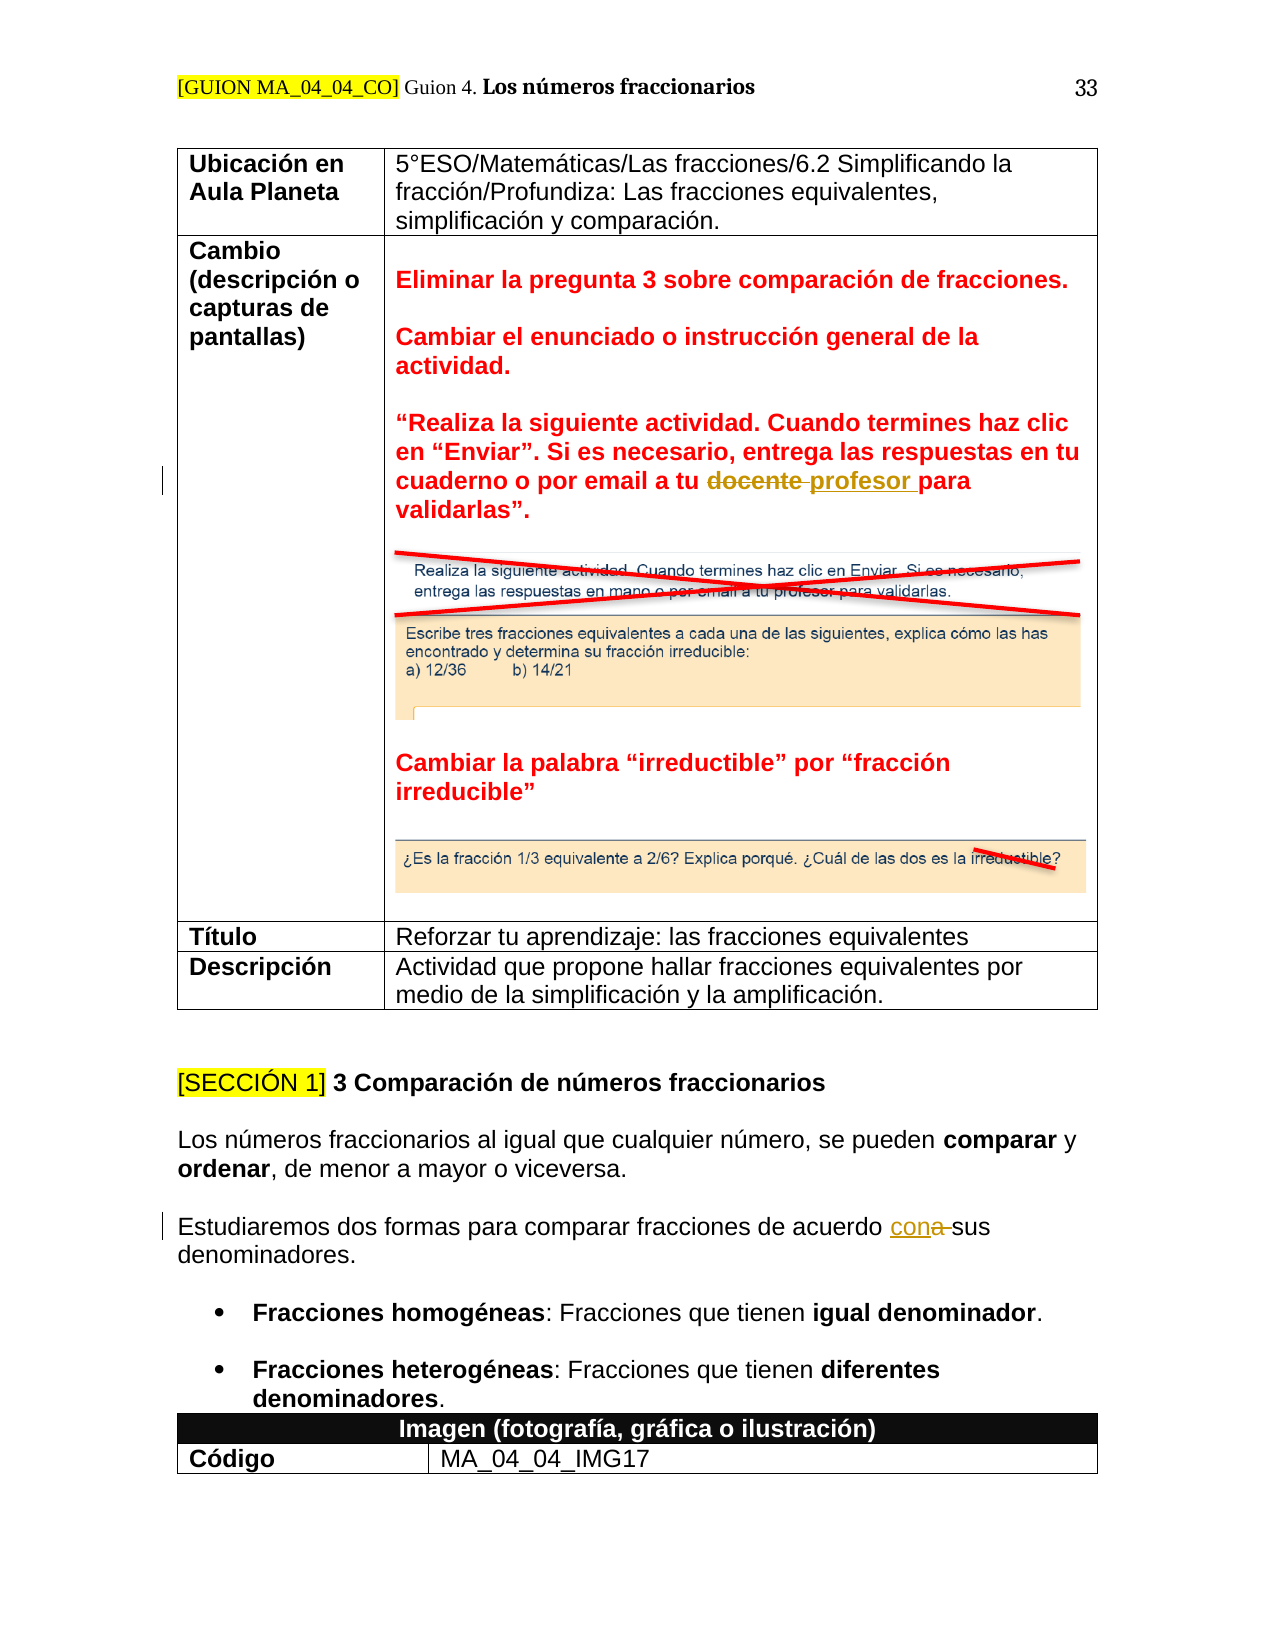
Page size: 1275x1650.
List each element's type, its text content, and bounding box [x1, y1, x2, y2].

text Estudiaremos dos formas para comparar fracciones de acuerdo sus denominadores. [177, 1212, 1098, 1269]
text [SECCIÓN 1] 3 Comparación de números fraccionarios [326, 1068, 1098, 1097]
table_cell Actividad que propone hallar fracciones equivalentes por medio de la simplificación y la amplificación. [385, 952, 1097, 1009]
picture [395, 834, 1087, 893]
picture [395, 555, 727, 613]
picture [395, 589, 1081, 720]
table_cell Cambio (descripción o capturas de pantallas) [178, 236, 384, 921]
table_cell 5°ESO/Matemáticas/Las fracciones/6.2 Simplificando la fracción/Profundiza: Las fracciones equivalentes, simplificación y comparación. [385, 149, 1097, 235]
table_cell MA_04_04_IMG17 [429, 1444, 1097, 1473]
table_cell Ubicación en Aula Planeta [178, 149, 384, 235]
table_header Imagen (fotografía, gráfica o ilustración) [178, 1414, 1097, 1443]
picture [423, 552, 1081, 584]
text Los números fraccionarios al igual que cualquier número, se pueden comparar y ordenar, de menor a mayor o viceversa. [177, 1125, 1098, 1183]
list Fracciones heterogéneas: Fracciones que tienen diferentes denominadores. [215, 1355, 1098, 1413]
table_cell Eliminar la pregunta 3 sobre comparación de fracciones. Cambiar el enunciado o instrucción general de la actividad. “Realiza la siguiente actividad. Cuando termines haz clic en “Enviar”. Si es necesario, entrega las respuestas en tu cuaderno o por email a tu para validarlas”. Cambiar la palabra “irreductible” por “fracción irreducible” [385, 236, 1097, 921]
list Fracciones homogéneas: Fracciones que tienen igual denominador. [215, 1298, 1098, 1327]
table_cell Título [178, 922, 384, 951]
picture [794, 564, 1081, 613]
table_cell Reforzar tu aprendizaje: las fracciones equivalentes [385, 922, 1097, 951]
table_cell Descripción [178, 952, 384, 1009]
table_cell Código [178, 1444, 428, 1473]
